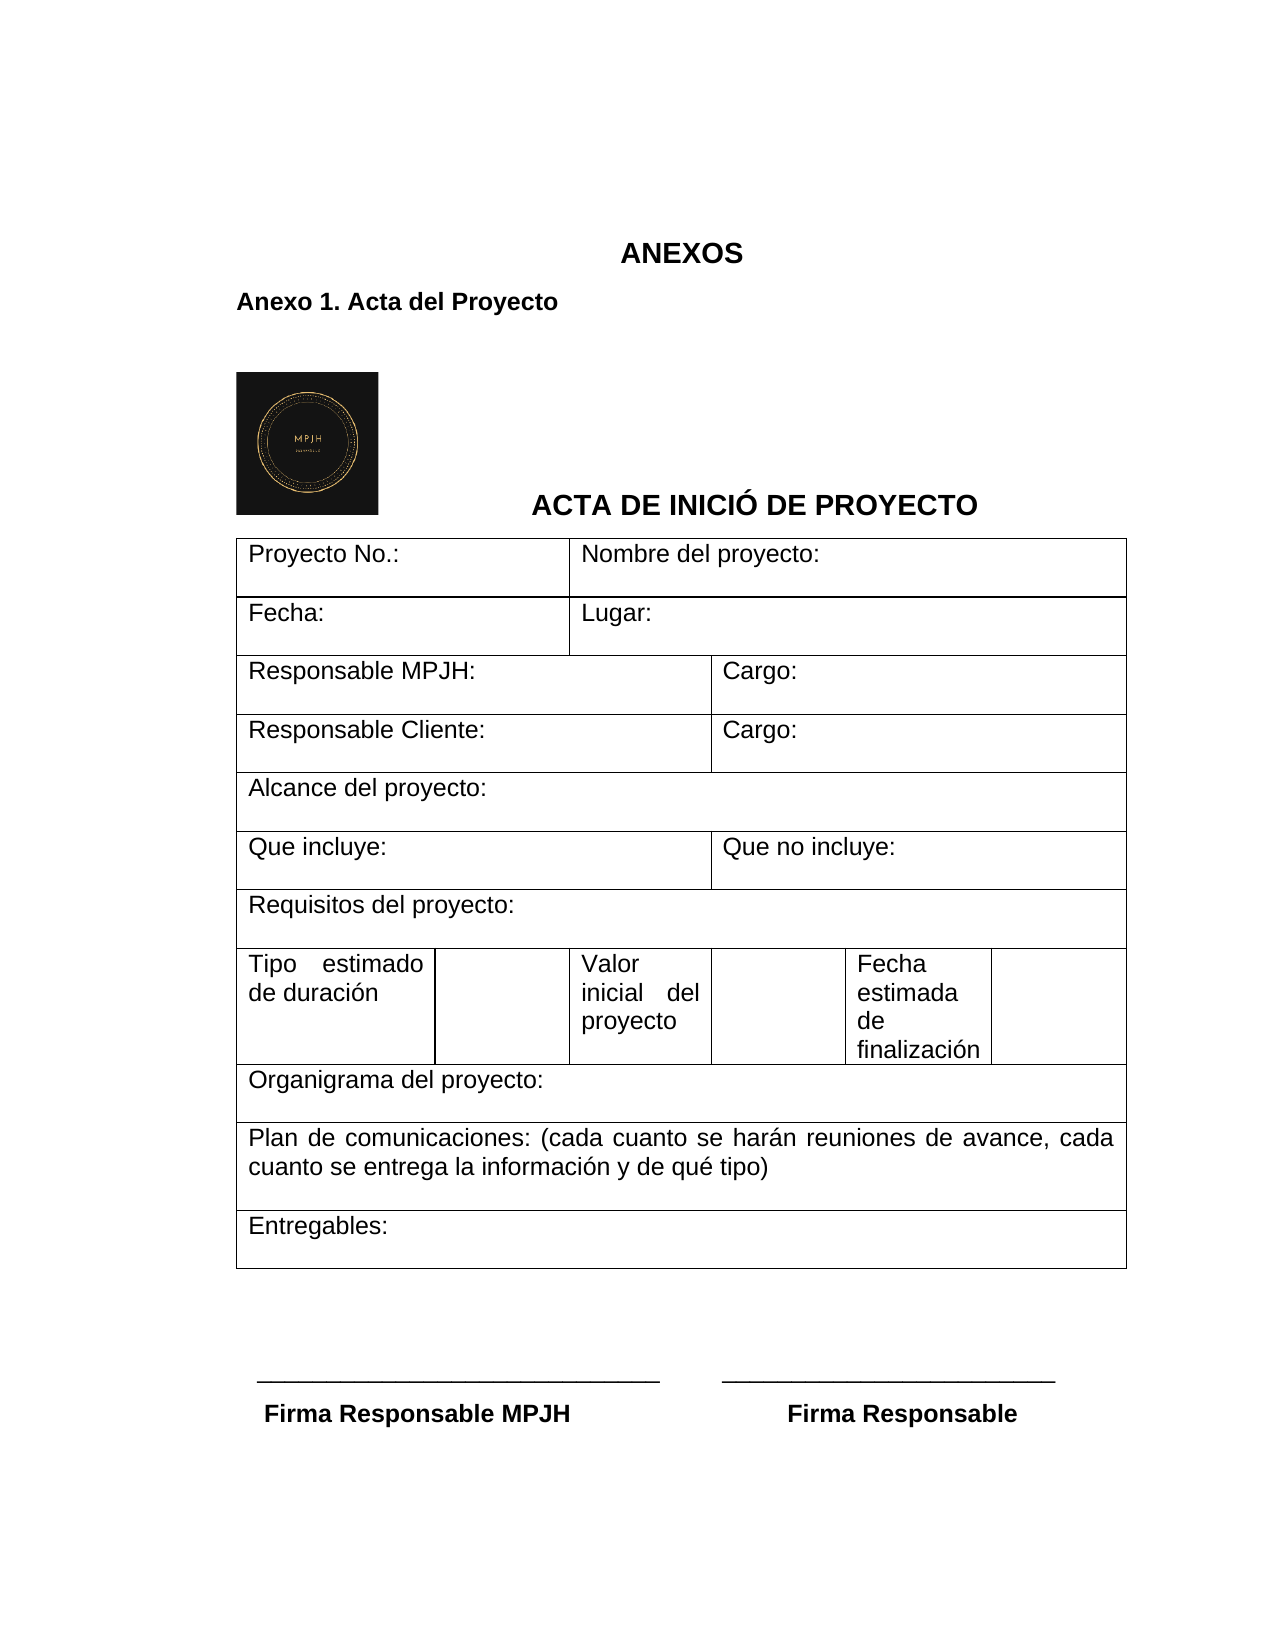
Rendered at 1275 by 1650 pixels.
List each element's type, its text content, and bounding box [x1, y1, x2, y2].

table_cell [436, 949, 569, 1064]
text ACTA DE INICIÓ DE PROYECTO [236, 373, 1127, 521]
picture [236, 372, 379, 515]
table_cell Entregables: [237, 1211, 1126, 1268]
table_cell Fecha estimada de finalización [846, 949, 991, 1064]
table_header Proyecto No.: [237, 539, 569, 596]
subtitle ANEXOS [236, 236, 1127, 270]
table_cell Que no incluye: [712, 832, 1126, 889]
table_cell Alcance del proyecto: [237, 773, 1126, 831]
table_cell Organigrama del proyecto: [237, 1065, 1126, 1122]
table_cell Requisitos del proyecto: [237, 890, 1126, 948]
table_cell [712, 949, 845, 1064]
table_cell Cargo: [712, 656, 1126, 713]
table_cell Responsable MPJH: [237, 656, 711, 713]
table_cell Tipo estimado de duración [237, 949, 434, 1064]
table_cell Cargo: [712, 715, 1126, 772]
table_cell Plan de comunicaciones: (cada cuanto se harán reuniones de avance, cada cuanto se entrega la información y de qué tipo) [237, 1123, 1126, 1209]
table_header Nombre del proyecto: [570, 539, 1126, 596]
table_cell [992, 949, 1126, 1064]
table_cell Responsable Cliente: [237, 715, 711, 772]
table_cell Fecha: [237, 598, 569, 655]
table_cell Lugar: [570, 598, 1126, 655]
text Anexo 1. Acta del Proyecto [236, 287, 1127, 315]
table_cell Valor inicial del proyecto [570, 949, 711, 1064]
text _____________________________ ________________________ [236, 1355, 1127, 1384]
table_cell Que incluye: [237, 832, 711, 889]
text Firma Responsable MPJH Firma Responsable [236, 1398, 1127, 1427]
